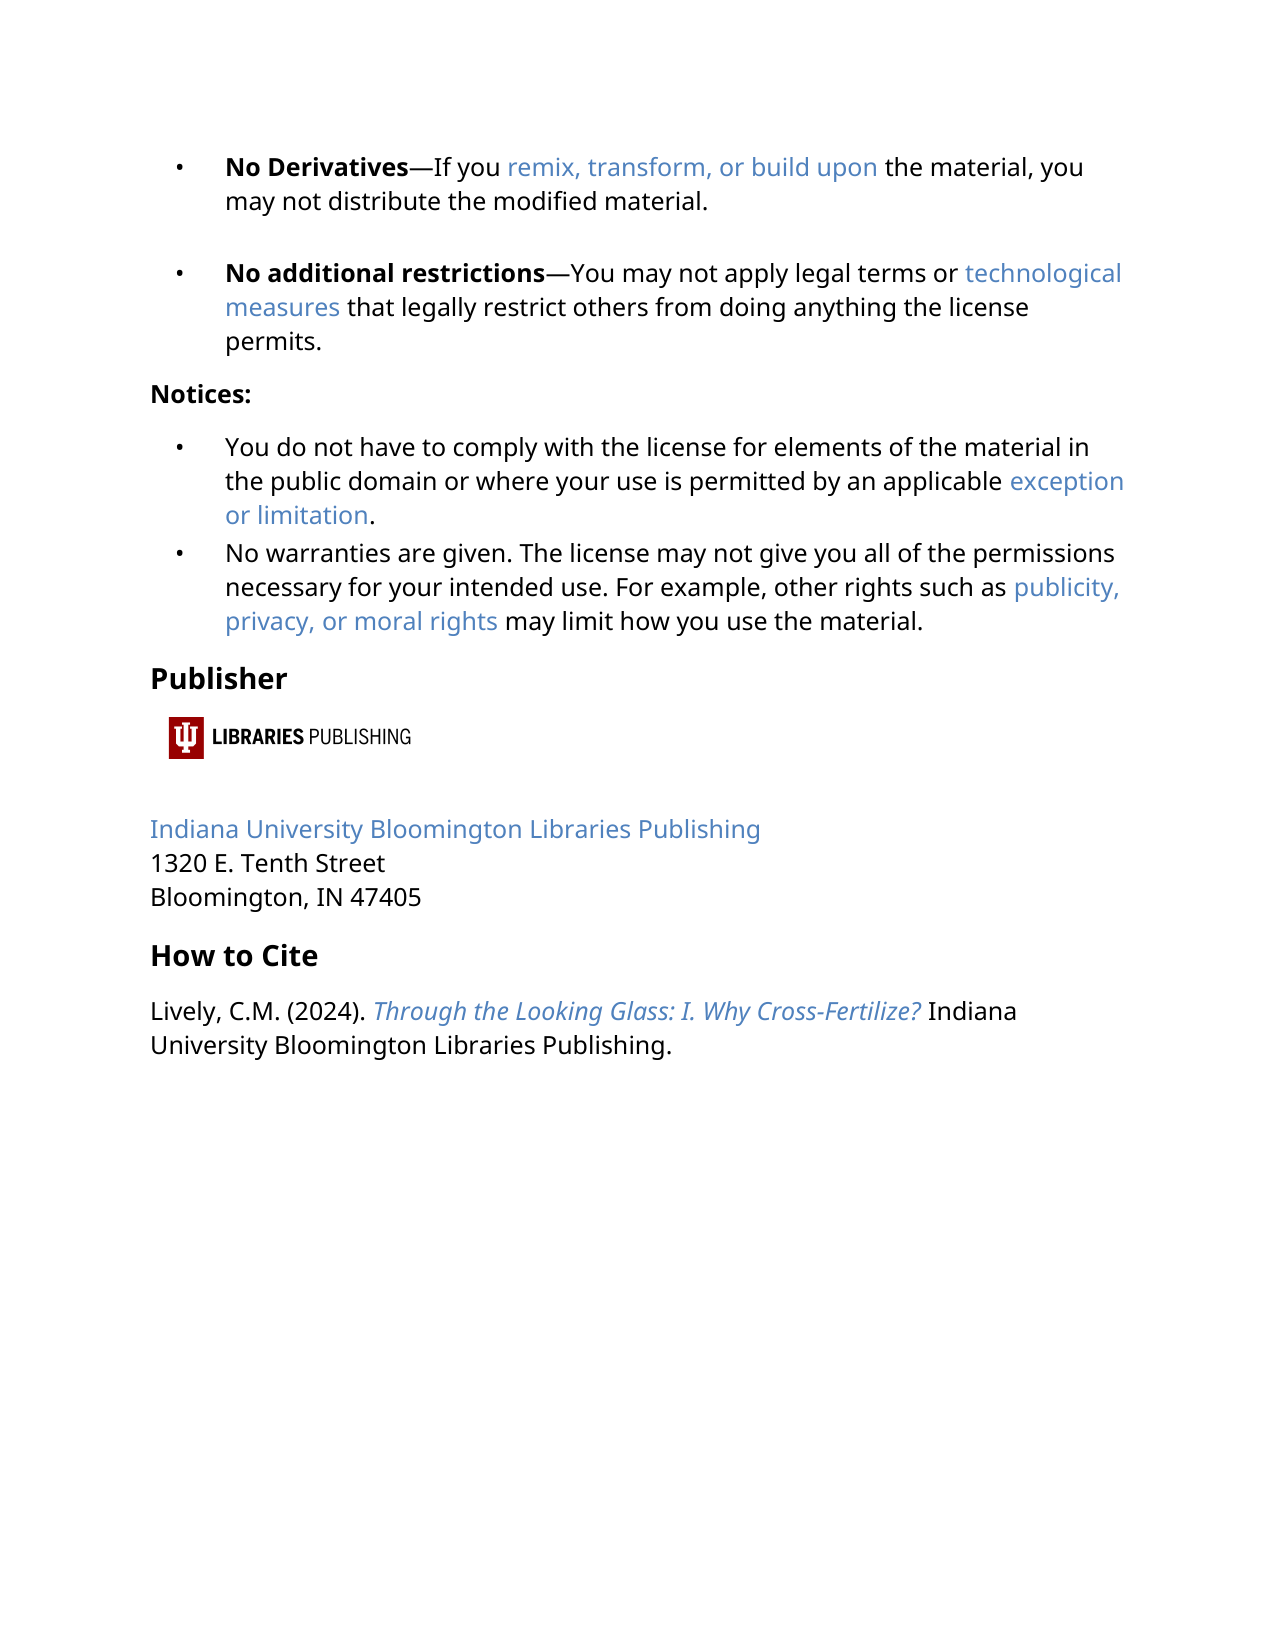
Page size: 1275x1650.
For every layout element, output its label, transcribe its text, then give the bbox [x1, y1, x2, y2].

list No Derivatives—If you remix, transform, or build upon the material, you may not distribute the modified material. [175, 150, 1125, 252]
list No warranties are given. The license may not give you all of the permissions necessary for your intended use. For example, other rights such as publicity, privacy, or moral rights may limit how you use the material. [175, 536, 1125, 638]
text Lively, C.M. (2024). Through the Looking Glass: I. Why Cross-Fertilize? Indiana University Bloomington Libraries Publishing. [150, 993, 1125, 1061]
text Indiana University Bloomington Libraries Publishing 1320 E. Tenth Street Bloomington, IN 47405 [150, 812, 1125, 914]
list No additional restrictions—You may not apply legal terms or technological measures that legally restrict others from doing anything the license permits. [175, 256, 1125, 358]
subtitle How to Cite [150, 935, 1125, 974]
subtitle Publisher [150, 659, 1125, 698]
list You do not have to comply with the license for elements of the material in the public domain or where your use is permitted by an applicable exception or limitation. [175, 430, 1125, 532]
text Notices: [150, 377, 1125, 411]
picture [168, 717, 464, 759]
